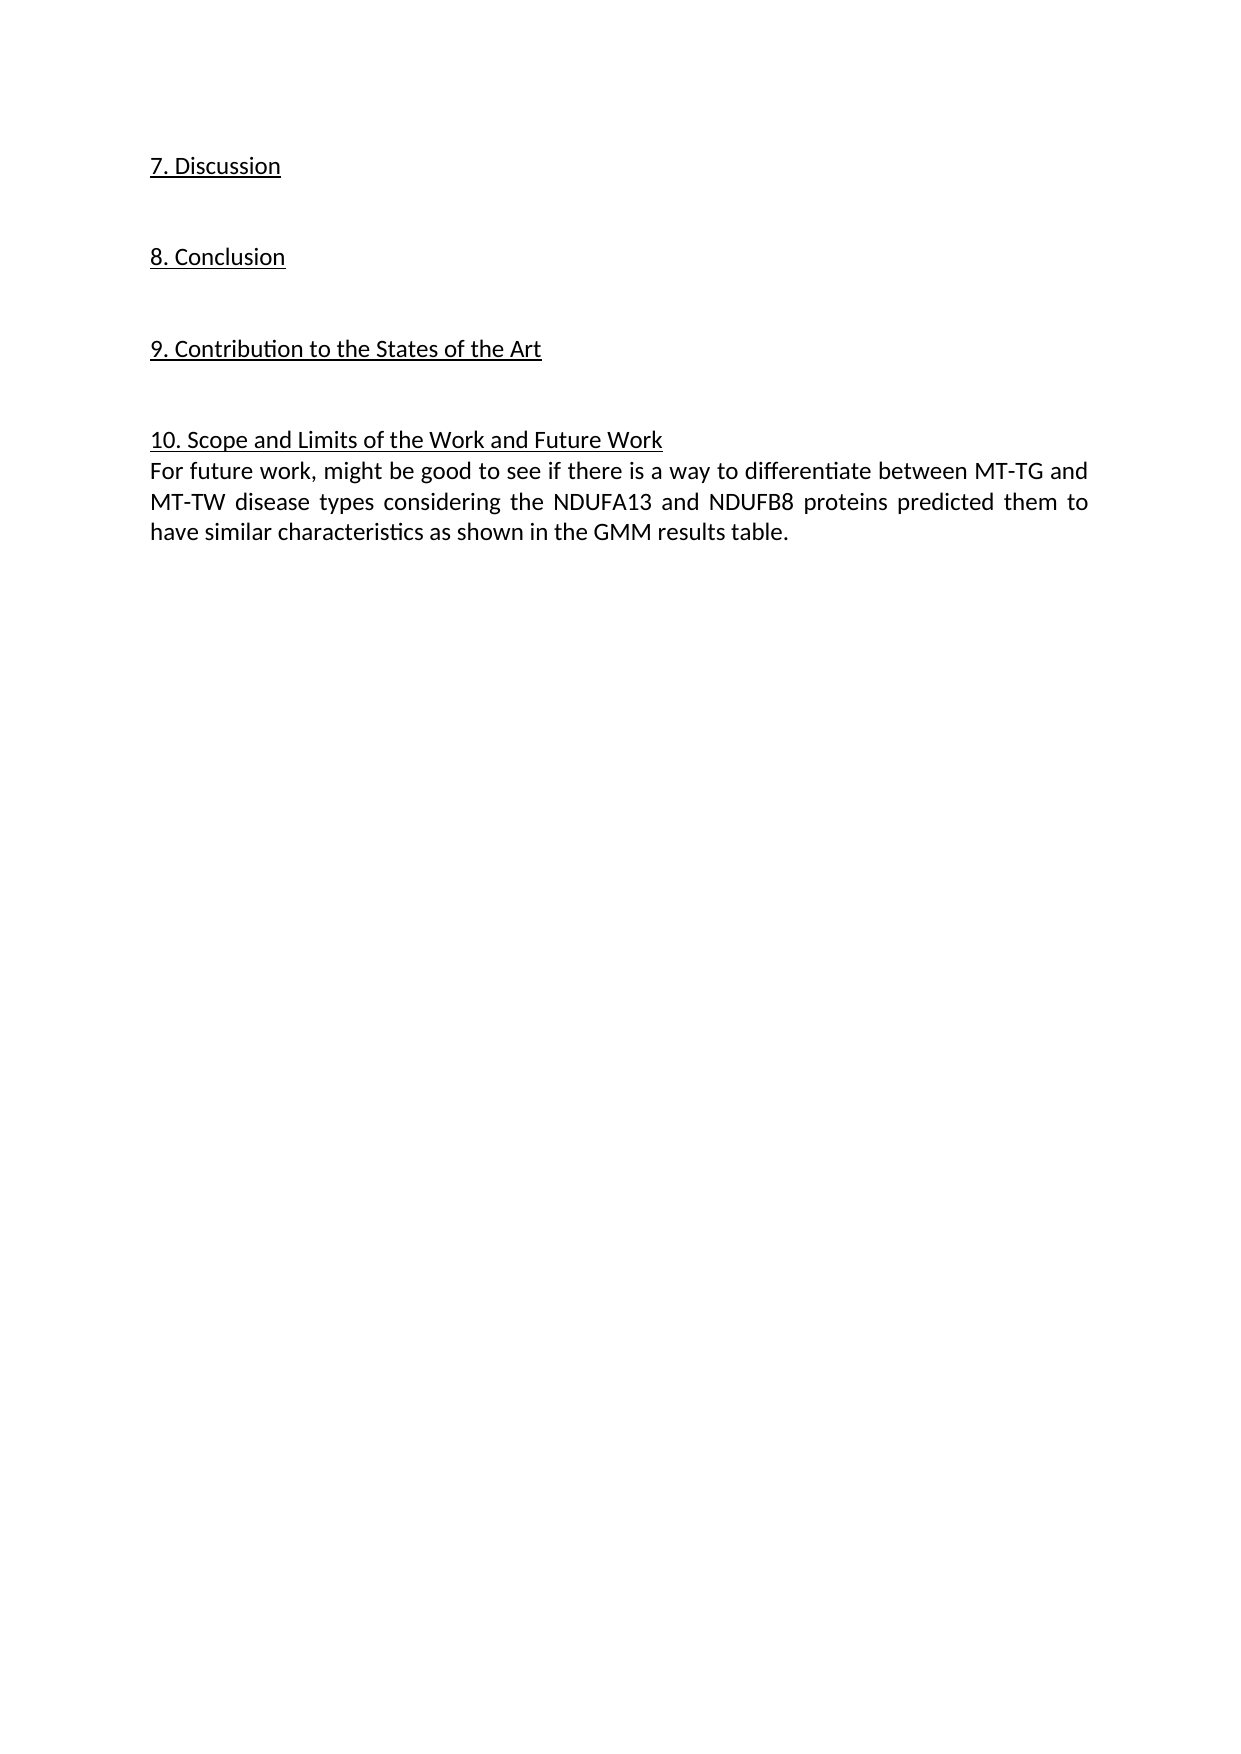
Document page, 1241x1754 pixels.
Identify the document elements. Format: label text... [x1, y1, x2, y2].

text For future work, might be good to see if there is a way to differentiate between MT-TG and MT-TW disease types considering the NDUFA13 and NDUFB8 proteins predicted them to have similar characteristics as shown in the GMM results table. [150, 455, 1090, 547]
text 8. Conclusion [150, 242, 1090, 272]
text 10. Scope and Limits of the Work and Future Work [150, 425, 1090, 455]
text 9. Contribution to the States of the Art [150, 333, 1090, 364]
text 7. Discussion [150, 150, 1090, 181]
